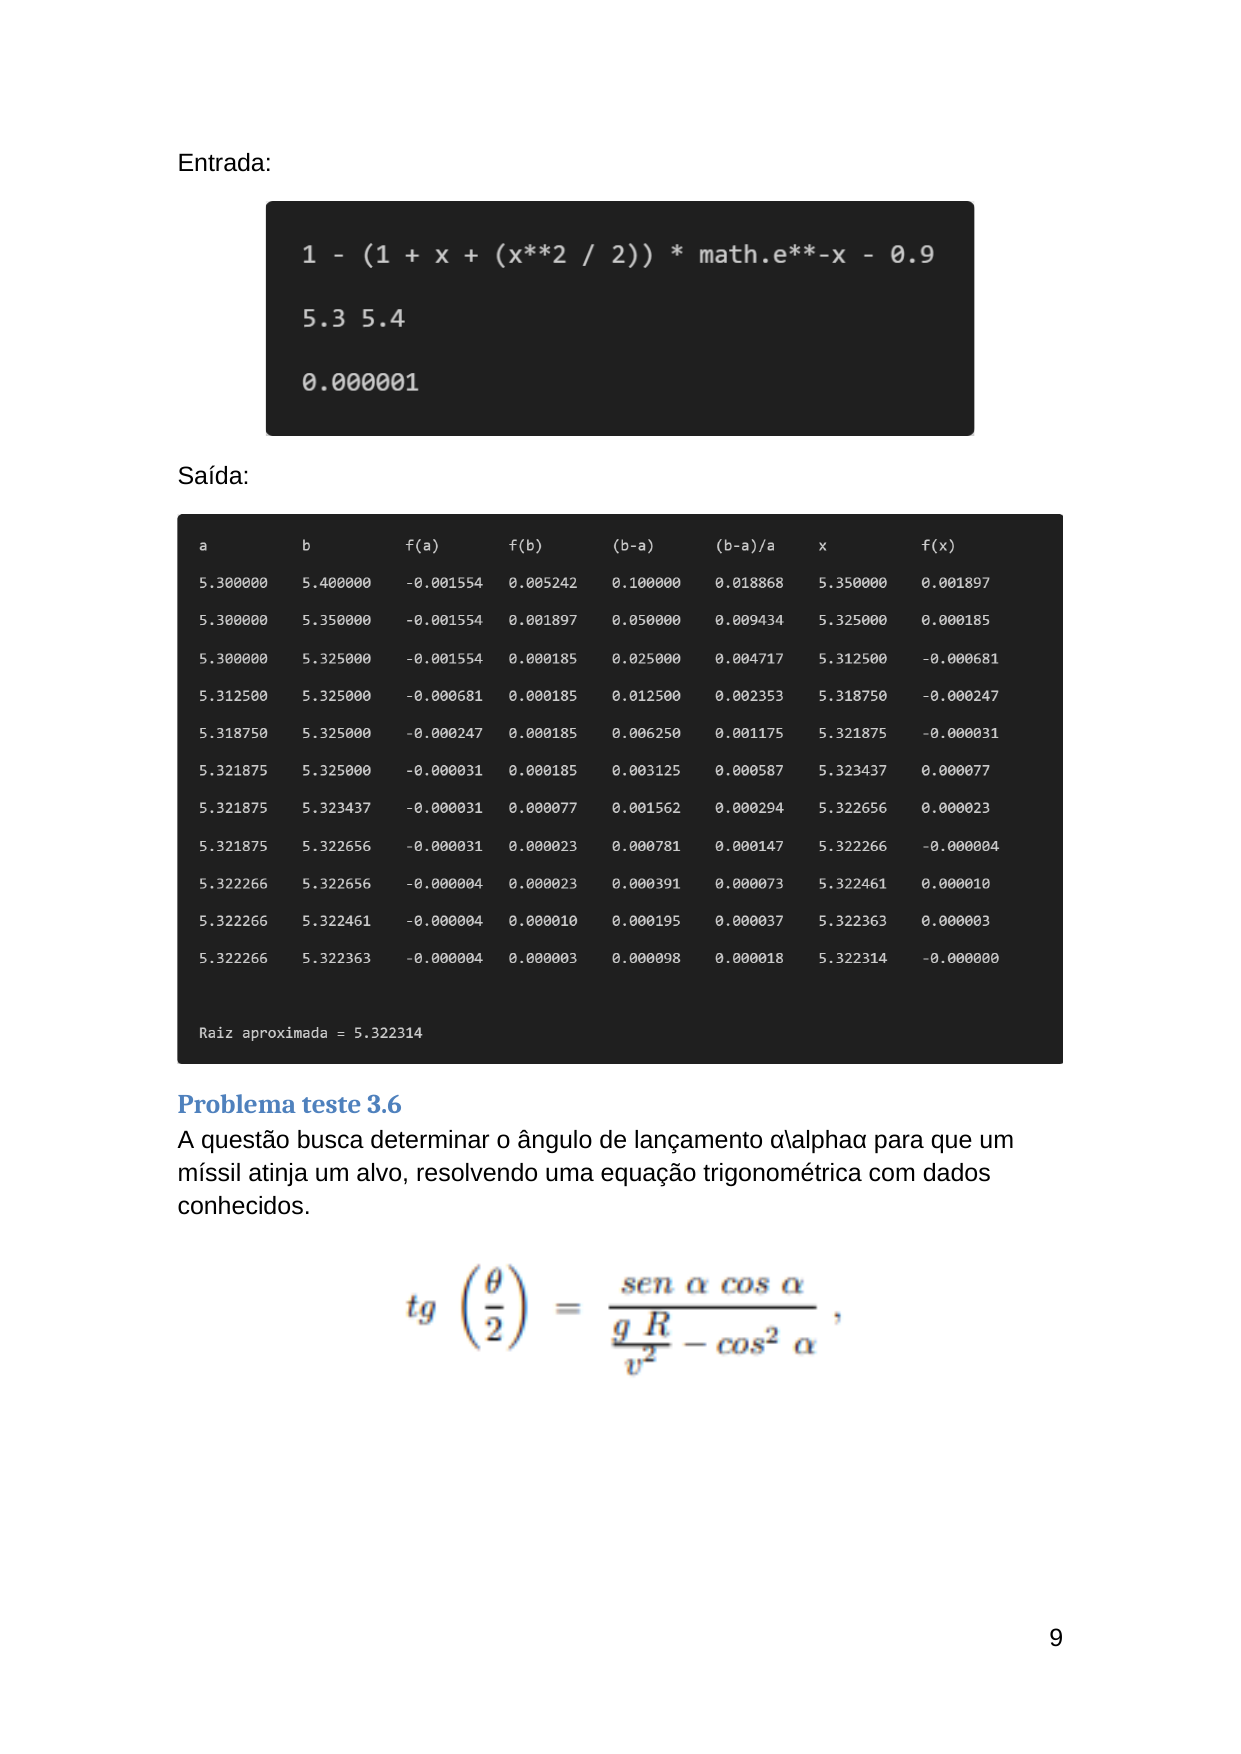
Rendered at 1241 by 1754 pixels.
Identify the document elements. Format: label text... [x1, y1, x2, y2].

text A questão busca determinar o ângulo de lançamento α\alphaα para que um míssil atinja um alvo, resolvendo uma equação trigonométrica com dados conhecidos. [177, 1125, 1063, 1219]
picture [265, 201, 975, 436]
picture [177, 514, 1063, 1064]
picture [383, 1244, 857, 1394]
text Saída: [177, 461, 1063, 489]
text Entrada: [177, 148, 1063, 176]
subtitle Problema teste 3.6 [177, 1089, 1063, 1120]
